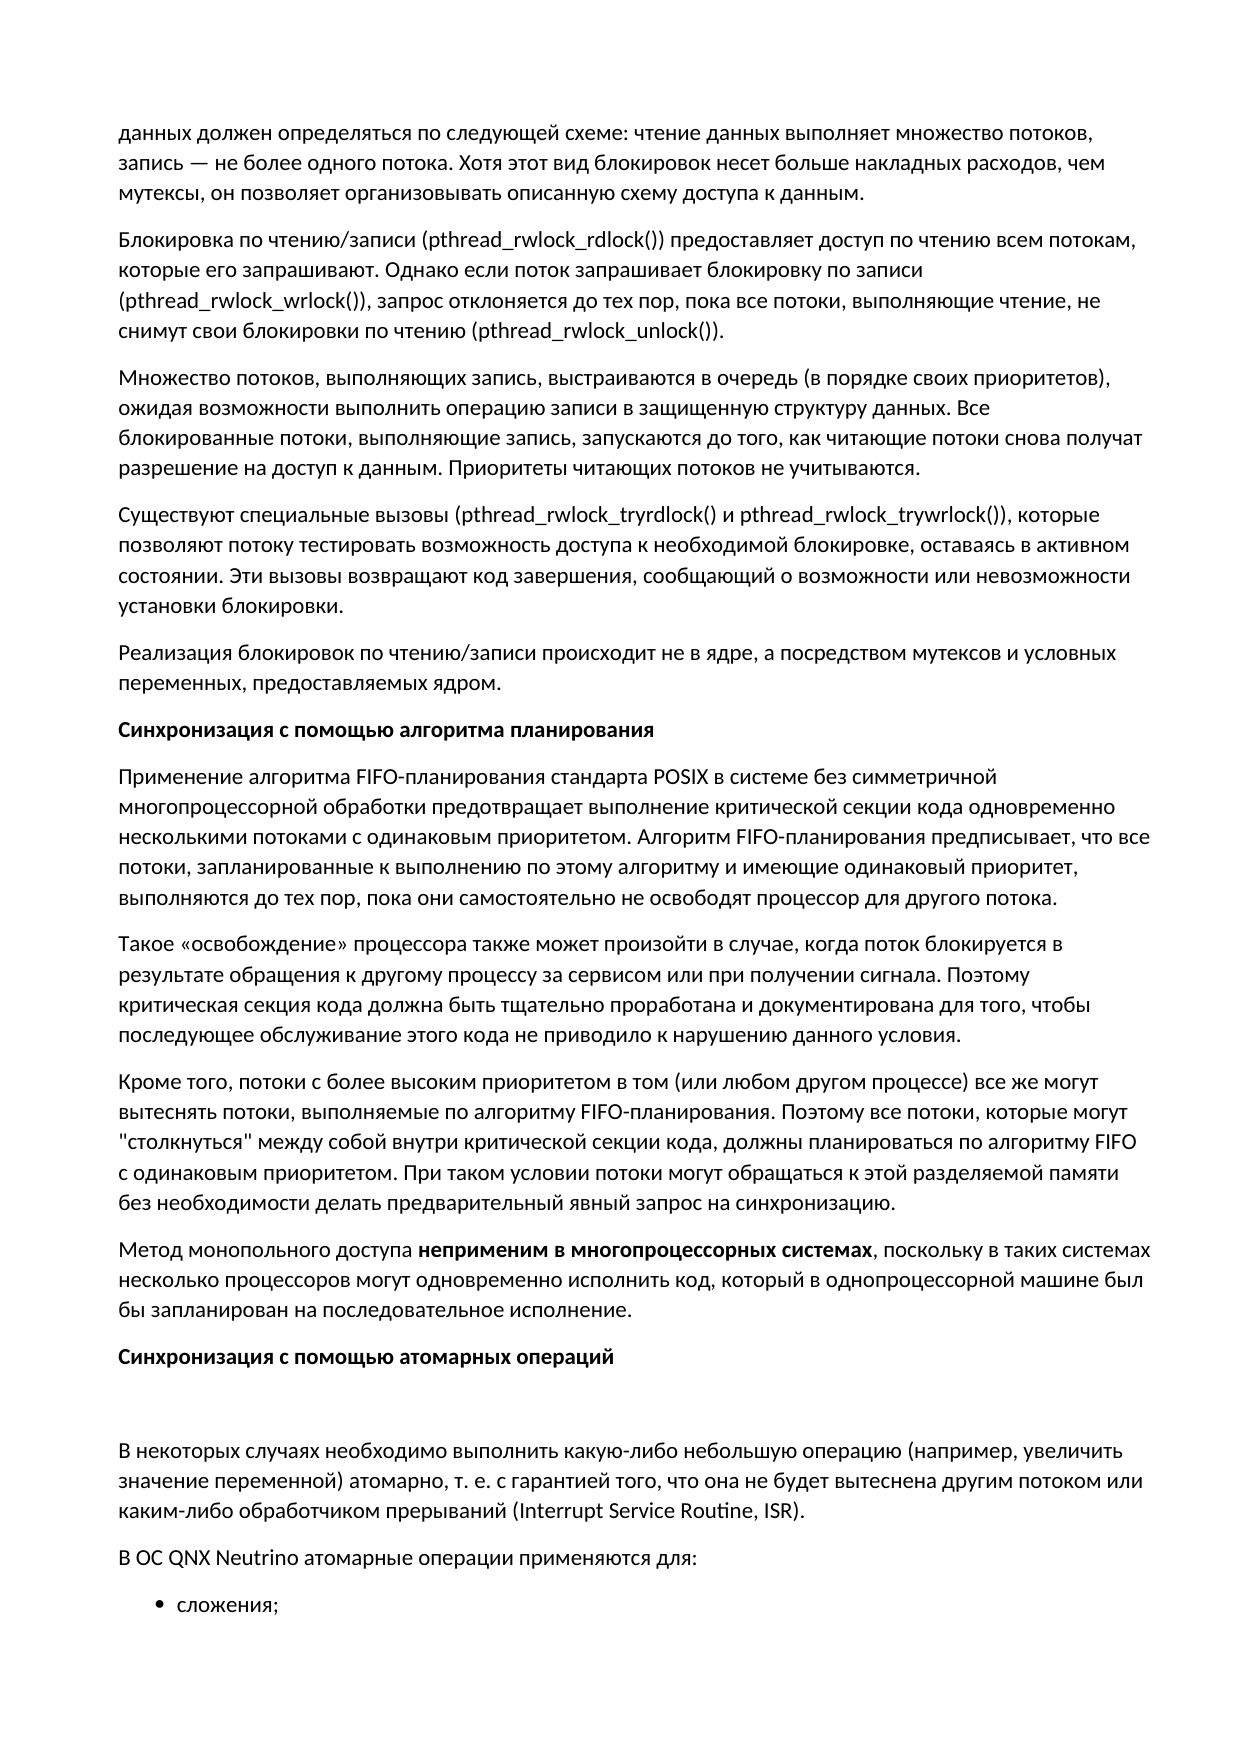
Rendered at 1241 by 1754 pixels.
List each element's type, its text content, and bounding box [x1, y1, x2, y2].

text Реализация блокировок по чтению/записи происходит не в ядре, а посредством мутексов и условных переменных, предоставляемых ядром. [118, 638, 1152, 696]
text Синхронизация с помощью атомарных операций [118, 1342, 1152, 1370]
text Существуют специальные вызовы (pthread_rwlock_tryrdlock() и pthread_rwlock_trywrlock()), которые позволяют потоку тестировать возможность доступа к необходимой блокировке, оставаясь в активном состоянии. Эти вызовы возвращают код завершения, сообщающий о возможности или невозможности установки блокировки. [118, 500, 1152, 619]
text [118, 118, 1152, 207]
text Множество потоков, выполняющих запись, выстраиваются в очередь (в порядке своих приоритетов), ожидая возможности выполнить операцию записи в защищенную структуру данных. Все блокированные потоки, выполняющие запись, запускаются до того, как читающие потоки снова получат разрешение на доступ к данным. Приоритеты читающих потоков не учитываются. [118, 363, 1152, 482]
text Синхронизация с помощью алгоритма планирования [118, 715, 1152, 743]
text Блокировка по чтению/записи (pthread_rwlock_rdlock()) предоставляет доступ по чтению всем потокам, которые его запрашивают. Однако если поток запрашивает блокировку по записи (pthread_rwlock_wrlock()), запрос отклоняется до тех пор, пока все потоки, выполняющие чтение, не снимут свои блокировки по чтению (pthread_rwlock_unlock()). [118, 225, 1152, 344]
text Такое «освобождение» процессора также может произойти в случае, когда поток блокируется в результате обращения к другому процессу за сервисом или при получении сигнала. Поэтому критическая секция кода должна быть тщательно проработана и документирована для того, чтобы последующее обслуживание этого кода не приводило к нарушению данного условия. [118, 929, 1152, 1048]
text Применение алгоритма FIFO-планирования стандарта POSIX в системе без симметричной многопроцессорной обработки предотвращает выполнение критической секции кода одновременно несколькими потоками с одинаковым приоритетом. Алгоритм FIFO-планирования предписывает, что все потоки, запланированные к выполнению по этому алгоритму и имеющие одинаковый приоритет, выполняются до тех пор, пока они самостоятельно не освободят процессор для другого потока. [118, 762, 1152, 911]
text Метод монопольного доступа неприменим в многопроцессорных системах, поскольку в таких системах несколько процессоров могут одновременно исполнить код, который в однопроцессорной машине был бы запланирован на последовательное исполнение. [118, 1235, 1152, 1323]
text В ОС QNX Neutrino атомарные операции применяются для: [118, 1543, 1152, 1571]
list сложения; [156, 1590, 1152, 1618]
text В некоторых случаях необходимо выполнить какую-либо небольшую операцию (например, увеличить значение переменной) атомарно, т. е. с гарантией того, что она не будет вытеснена другим потоком или каким-либо обработчиком прерываний (Interrupt Service Routine, ISR). [118, 1436, 1152, 1524]
text Кроме того, потоки с более высоким приоритетом в том (или любом другом процессе) все же могут вытеснять потоки, выполняемые по алгоритму FIFO-планирования. Поэтому все потоки, которые могут "столкнуться" между собой внутри критической секции кода, должны планироваться по алгоритму FIFO с одинаковым приоритетом. При таком условии потоки могут обращаться к этой разделяемой памяти без необходимости делать предварительный явный запрос на синхронизацию. [118, 1067, 1152, 1216]
